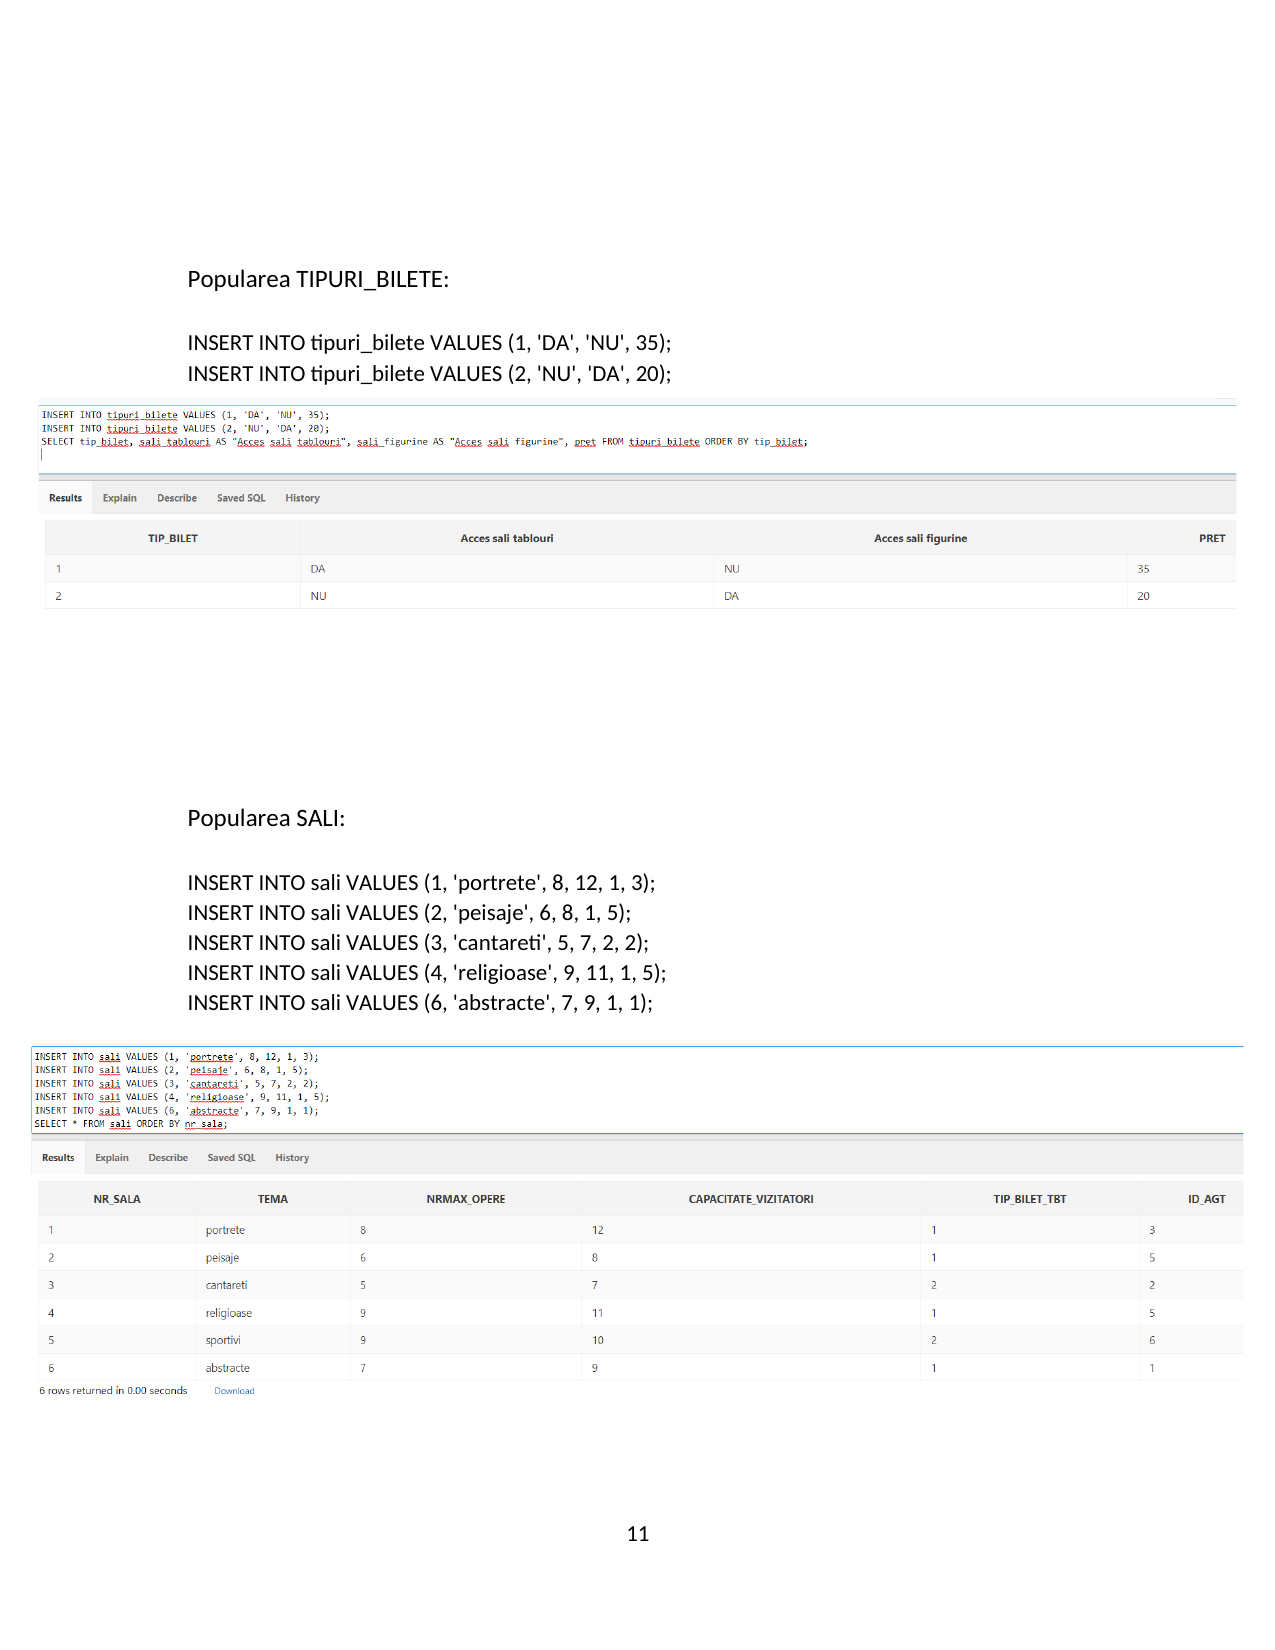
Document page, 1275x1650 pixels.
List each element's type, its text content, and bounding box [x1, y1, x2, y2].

text INSERT INTO tipuri_bilete VALUES (2, 'NU', 'DA', 20); [187, 359, 1125, 387]
text INSERT INTO sali VALUES (6, 'abstracte', 7, 9, 1, 1); [187, 988, 1125, 1017]
text Popularea SALI: [187, 802, 1125, 832]
picture [31, 1043, 1244, 1403]
text INSERT INTO tipuri_bilete VALUES (1, 'DA', 'NU', 35); [187, 328, 1125, 357]
text INSERT INTO sali VALUES (2, 'peisaje', 6, 8, 1, 5); [187, 898, 1125, 926]
text INSERT INTO sali VALUES (3, 'cantareti', 5, 7, 2, 2); [187, 928, 1125, 956]
text INSERT INTO sali VALUES (1, 'portrete', 8, 12, 1, 3); [187, 868, 1125, 896]
text INSERT INTO sali VALUES (4, 'religioase', 9, 11, 1, 5); [187, 958, 1125, 986]
picture [38, 398, 1237, 612]
text Popularea TIPURI_BILETE: [187, 263, 1125, 293]
